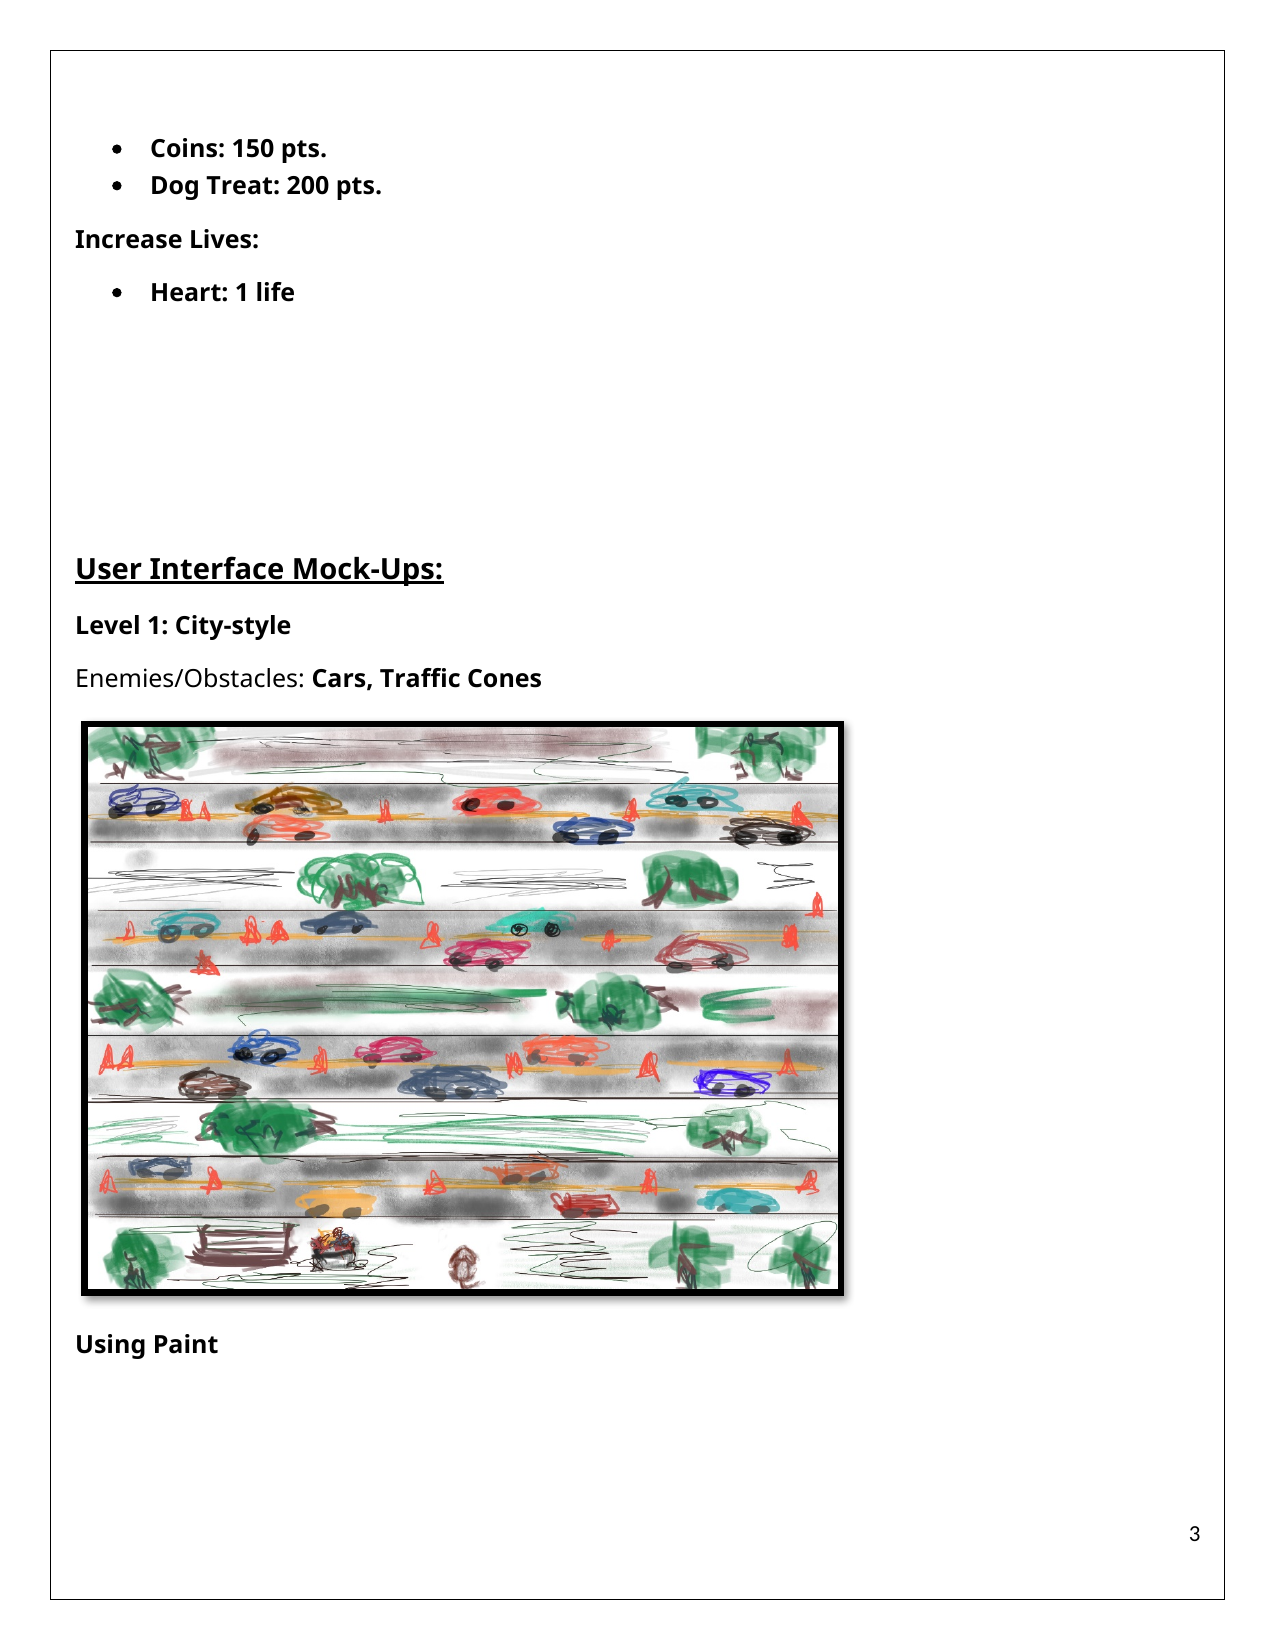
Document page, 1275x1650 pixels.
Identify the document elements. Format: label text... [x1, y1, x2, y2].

text Level 1: City-style [75, 607, 1200, 641]
text Using Paint [75, 1327, 1200, 1361]
text Increase Lives: [75, 221, 1200, 255]
list Coins: 150 pts. [112, 131, 1200, 165]
picture [88, 727, 838, 1289]
text Enemies/Obstacles: Cars, Traffic Cones [75, 661, 1200, 695]
list Heart: 1 life [112, 275, 1200, 309]
text User Interface Mock-Ups: [75, 548, 1200, 588]
list Dog Treat: 200 pts. [112, 168, 1200, 202]
